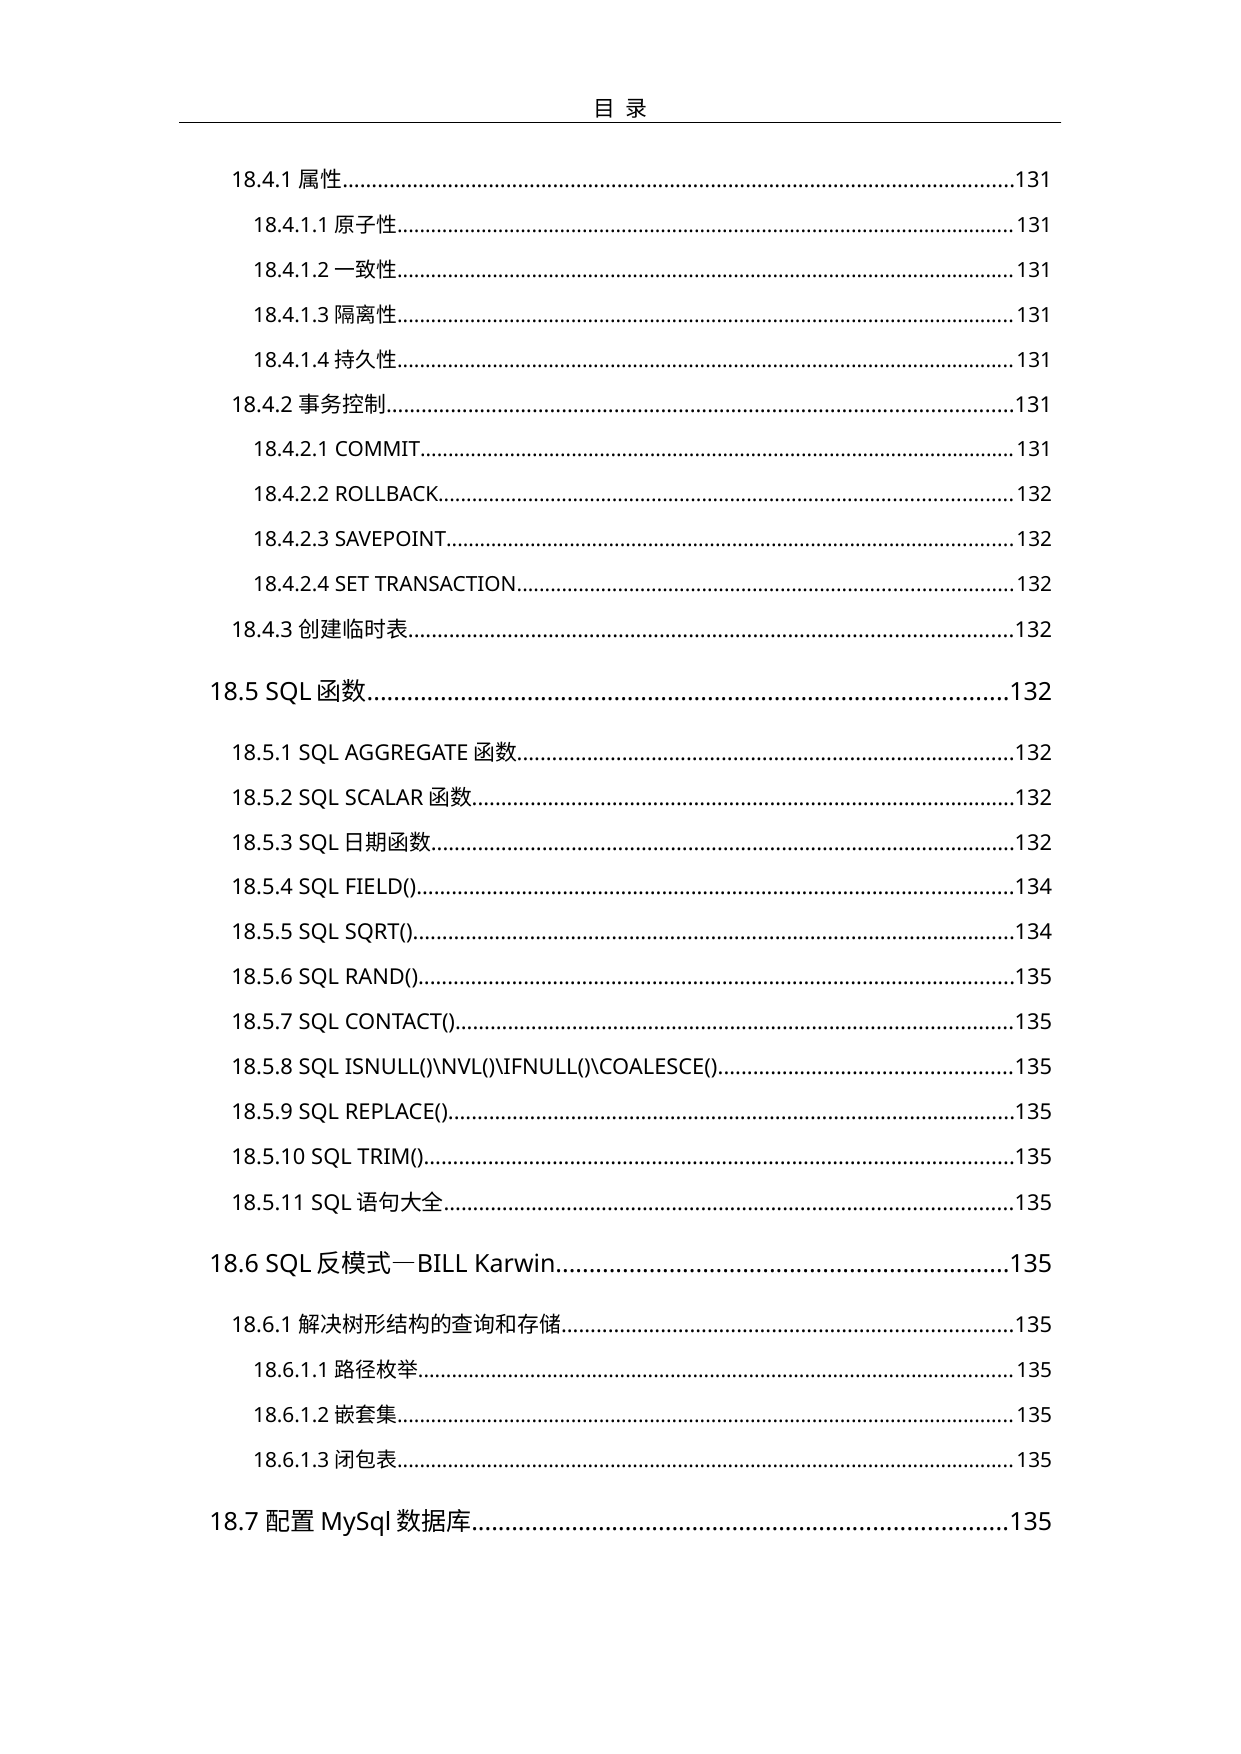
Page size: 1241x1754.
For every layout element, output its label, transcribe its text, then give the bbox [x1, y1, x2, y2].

text 18.4.2.2 ROLLBACK 132 [253, 477, 1053, 509]
text 18.4.3 创建临时表 132 [231, 612, 1053, 644]
text 18.6.1.2 嵌套集 135 [253, 1397, 1053, 1429]
text 18.5.11 SQL语句大全 135 [231, 1184, 1053, 1217]
text 18.4.2 事务控制 131 [231, 387, 1053, 419]
text 18.4.2.3 SAVEPOINT 132 [253, 522, 1053, 554]
text 18.4.1.3 隔离性 131 [253, 297, 1053, 329]
text 18.4.2.4 SET TRANSACTION 132 [253, 567, 1053, 599]
text 18.5.1 SQL AGGREGATE函数 132 [231, 734, 1053, 767]
text 18.5.4 SQL FIELD() 134 [231, 869, 1053, 902]
text 18.5.8 SQL ISNULL()\NVL()\IFNULL()\COALESCE() 135 [231, 1049, 1053, 1082]
text 18.6.1 解决树形结构的查询和存储 135 [231, 1307, 1053, 1339]
text 18.5.2 SQL SCALAR函数 132 [231, 779, 1053, 812]
text 18.4.1.1 原子性 131 [253, 207, 1053, 239]
text 18.4.1.2 一致性 131 [253, 252, 1053, 284]
text 18.4.2.1 COMMIT 131 [253, 432, 1053, 464]
text 18.5.5 SQL SQRT() 134 [231, 914, 1053, 947]
text 18.7 配置MySql数据库 135 [209, 1487, 1053, 1552]
text 18.5.7 SQL CONTACT() 135 [231, 1004, 1053, 1037]
text 18.4.1 属性 131 [231, 162, 1053, 194]
text 18.6.1.3 闭包表 135 [253, 1442, 1053, 1474]
text 18.5.6 SQL RAND() 135 [231, 959, 1053, 992]
text 18.5.9 SQL REPLACE() 135 [231, 1094, 1053, 1127]
text 18.5 SQL函数 132 [209, 657, 1053, 722]
text 18.6.1.1 路径枚举 135 [253, 1352, 1053, 1384]
text 18.4.1.4 持久性 131 [253, 342, 1053, 374]
text 18.5.3 SQL日期函数 132 [231, 824, 1053, 857]
text 18.6 SQL反模式—BILL Karwin 135 [209, 1229, 1053, 1294]
text 18.5.10 SQL TRIM() 135 [231, 1139, 1053, 1172]
